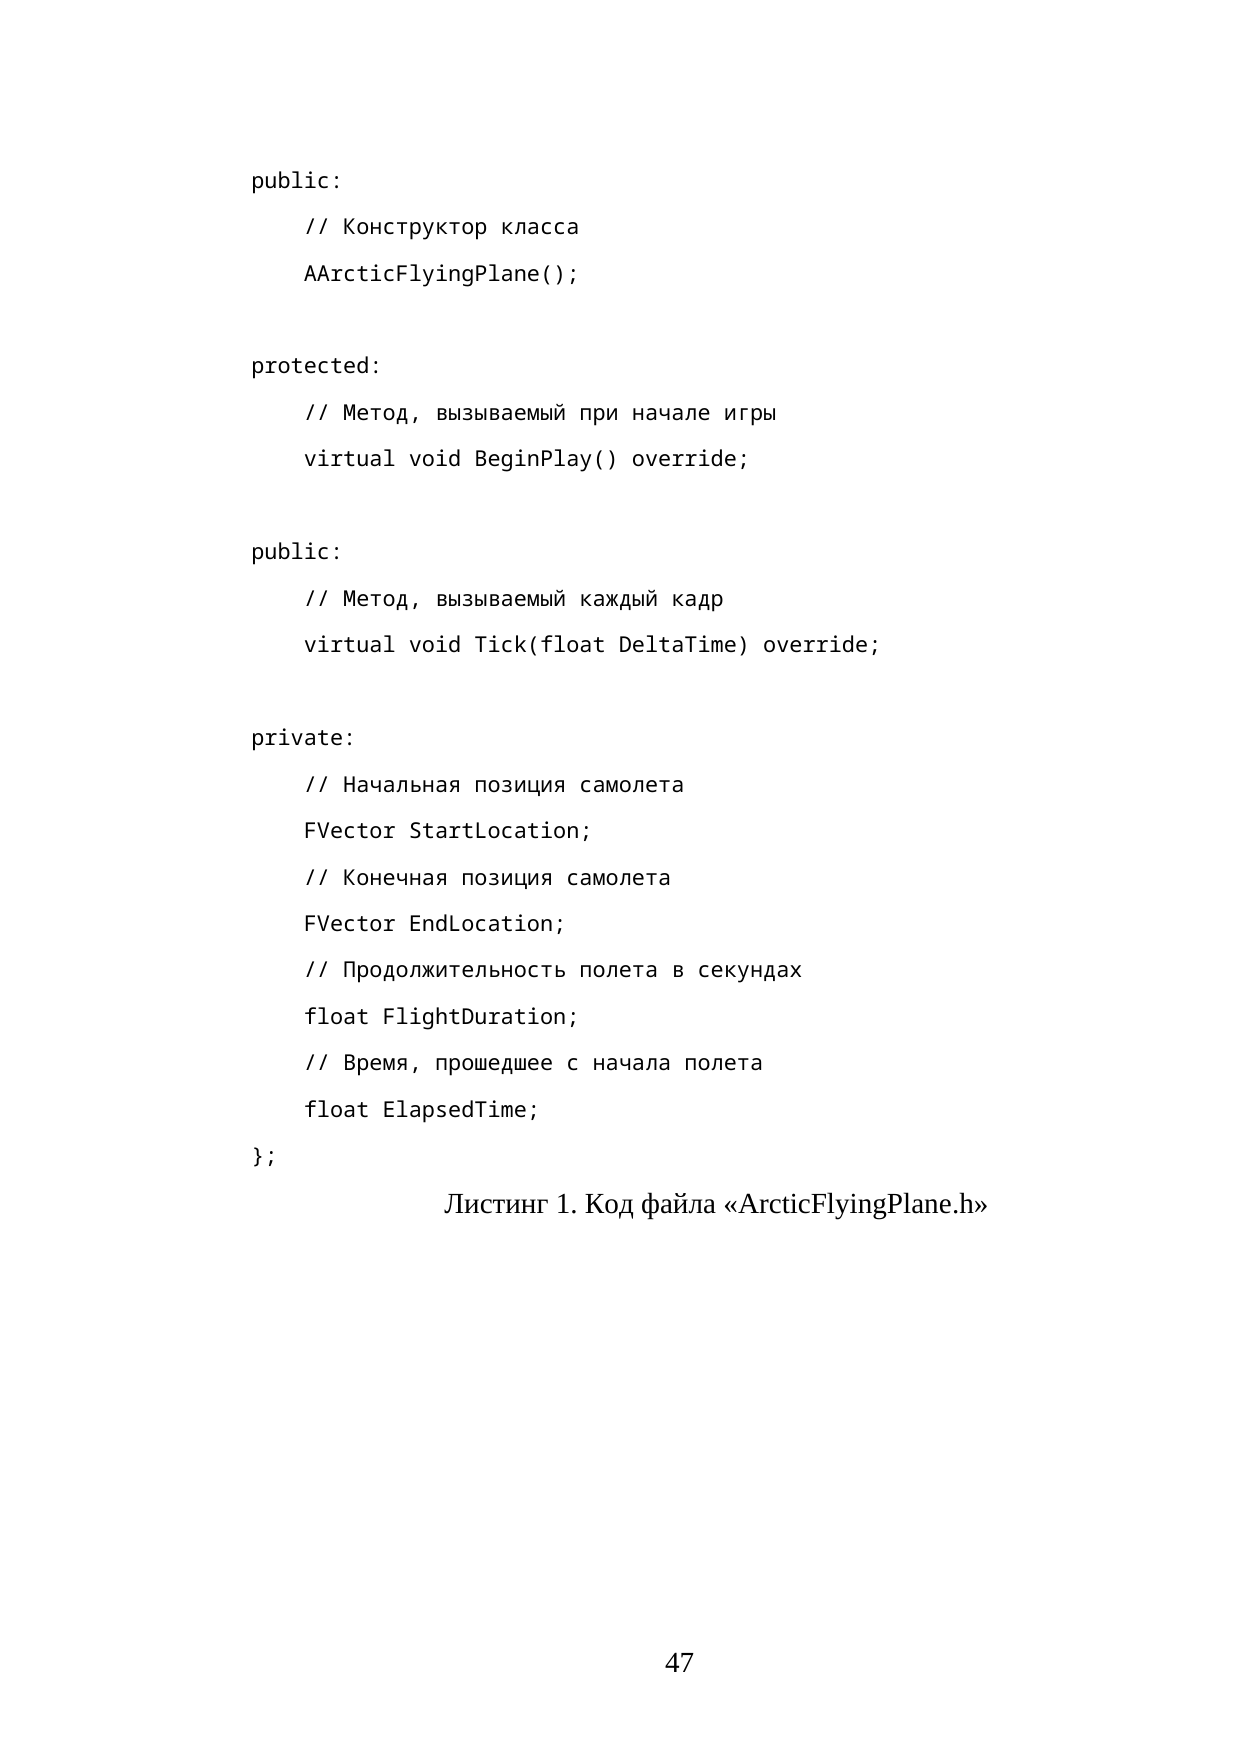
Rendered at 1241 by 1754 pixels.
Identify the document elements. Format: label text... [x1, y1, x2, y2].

text float FlightDuration; [177, 1001, 1181, 1031]
text // Конструктор класса [177, 211, 1181, 241]
text // Продолжительность полета в секундах [177, 954, 1181, 984]
text public: [177, 536, 1181, 566]
text // Конечная позиция самолета [177, 861, 1181, 891]
text FVector StartLocation; [177, 815, 1181, 845]
text // Время, прошедшее с начала полета [177, 1047, 1181, 1077]
text protected: [177, 350, 1181, 380]
text private: [177, 722, 1181, 752]
text // Метод, вызываемый каждый кадр [177, 583, 1181, 612]
text float ElapsedTime; [177, 1094, 1181, 1123]
text virtual void Tick(float DeltaTime) override; [177, 629, 1181, 659]
text // Начальная позиция самолета [177, 768, 1181, 798]
text FVector EndLocation; [177, 908, 1181, 938]
text // Метод, вызываемый при начале игры [177, 397, 1181, 427]
text Листинг 1. Код файла «ArcticFlyingPlane.h» [177, 1187, 1181, 1220]
text AArcticFlyingPlane(); [177, 257, 1181, 287]
text public: [177, 164, 1181, 194]
text }; [177, 1140, 1181, 1170]
text virtual void BeginPlay() override; [177, 443, 1181, 473]
